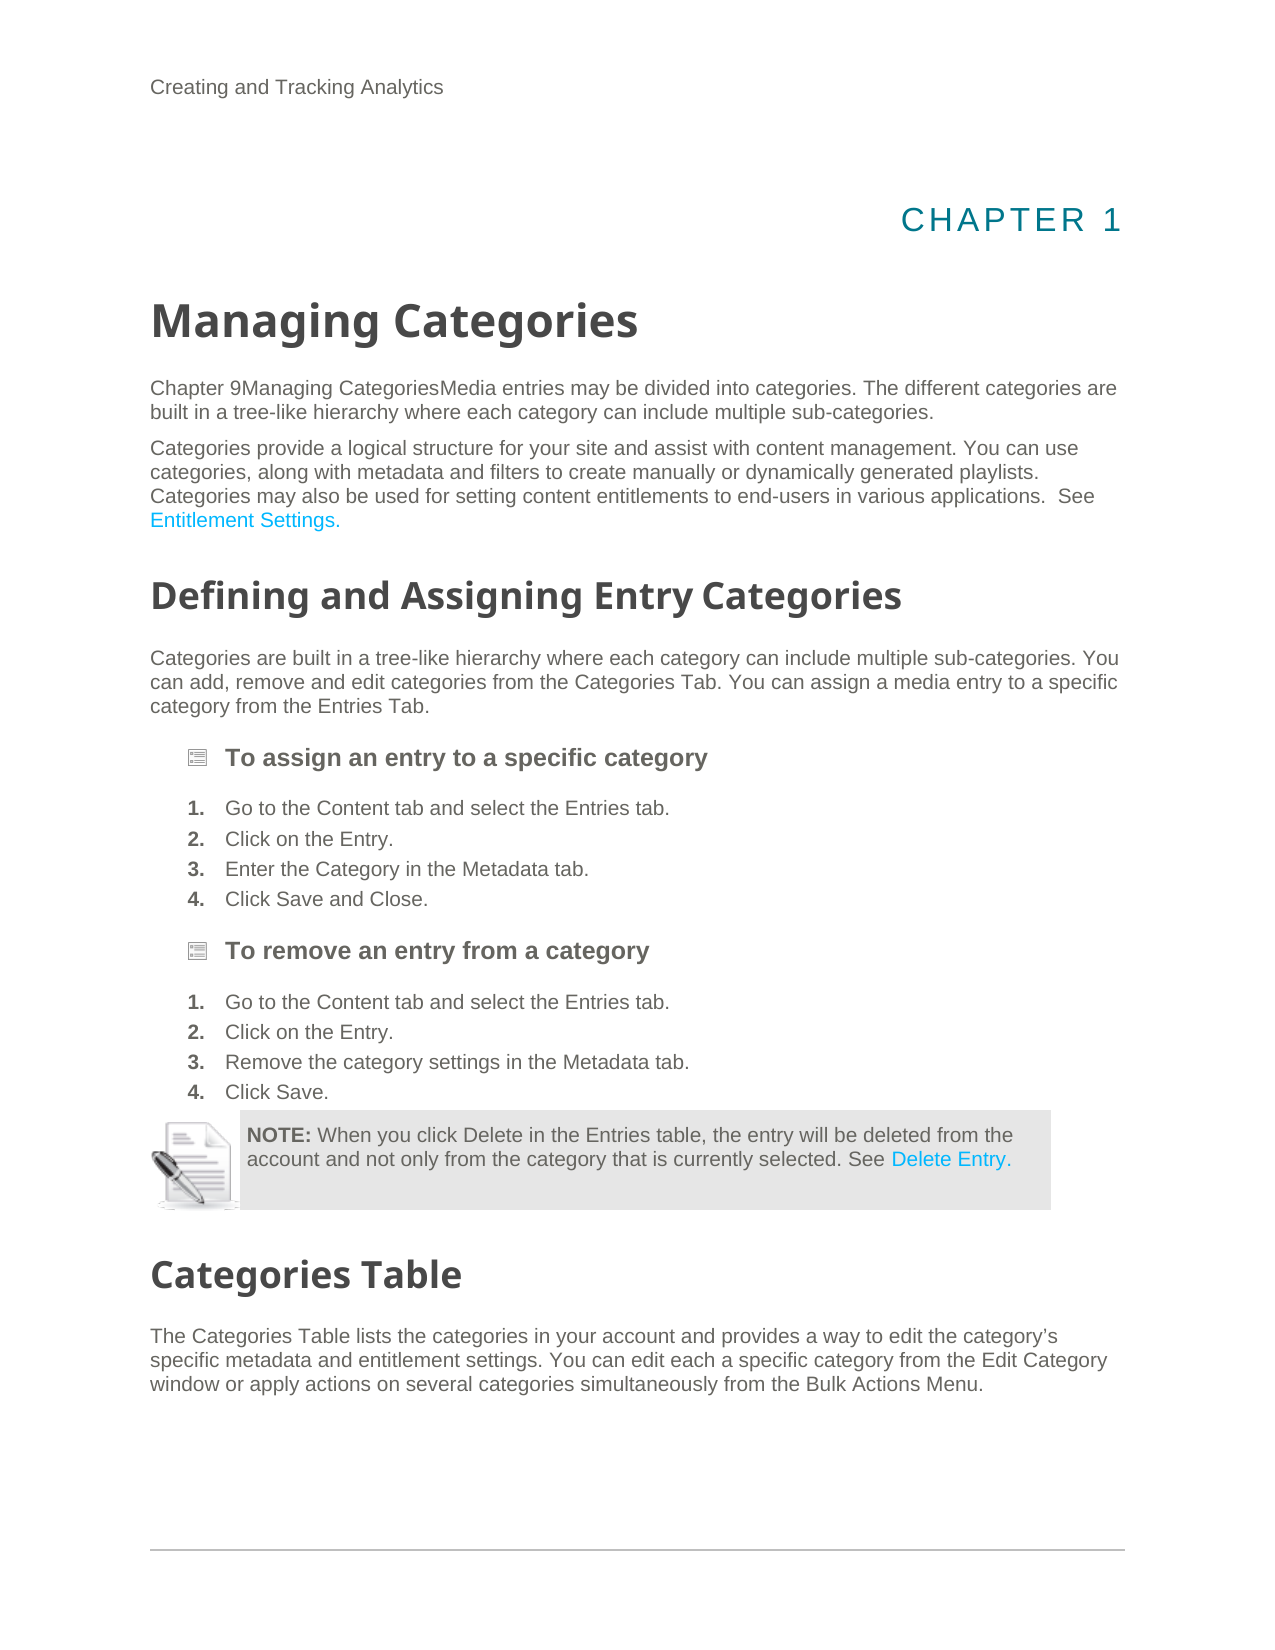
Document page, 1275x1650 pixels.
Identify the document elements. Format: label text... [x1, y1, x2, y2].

picture [188, 749, 208, 766]
text To assign an entry to a specific category [187, 742, 1125, 771]
subtitle Managing Categories [150, 288, 1125, 351]
list Click on the Entry. [187, 1020, 1125, 1044]
picture [150, 1122, 241, 1211]
list Go to the Content tab and select the Entries tab. [187, 796, 1125, 820]
list Click Save. [187, 1080, 1125, 1104]
list Click on the Entry. [187, 826, 1125, 850]
picture [188, 942, 208, 960]
text To remove an entry from a category [187, 936, 1125, 964]
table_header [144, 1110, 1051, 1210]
text Media entries may be divided into categories. The different categories are built in a tree-like hierarchy where each category can include multiple sub-categories. [150, 376, 1125, 424]
list Go to the Content tab and select the Entries tab. [187, 989, 1125, 1013]
text Categories provide a logical structure for your site and assist with content management. You can use categories, along with metadata and filters to create manually or dynamically generated playlists. Categories may also be used for setting content entitlements to end-users in various applications. See Entitlement Settings. [150, 436, 1125, 532]
text Categories are built in a tree-like hierarchy where each category can include multiple sub-categories. You can add, remove and edit categories from the Categories Tab. You can assign a media entry to a specific category from the Entries Tab. [150, 646, 1125, 717]
subtitle Categories Table [150, 1248, 1125, 1299]
subtitle Defining and Assigning Entry Categories [150, 569, 1125, 621]
list Click Save and Close. [187, 887, 1125, 911]
list Remove the category settings in the Metadata tab. [187, 1050, 1125, 1074]
list Enter the Category in the Metadata tab. [187, 857, 1125, 881]
text The Categories Table lists the categories in your account and provides a way to edit the category’s specific metadata and entitlement settings. You can edit each a specific category from the Edit Category window or apply actions on several categories simultaneously from the Bulk Actions Menu. [150, 1324, 1125, 1396]
